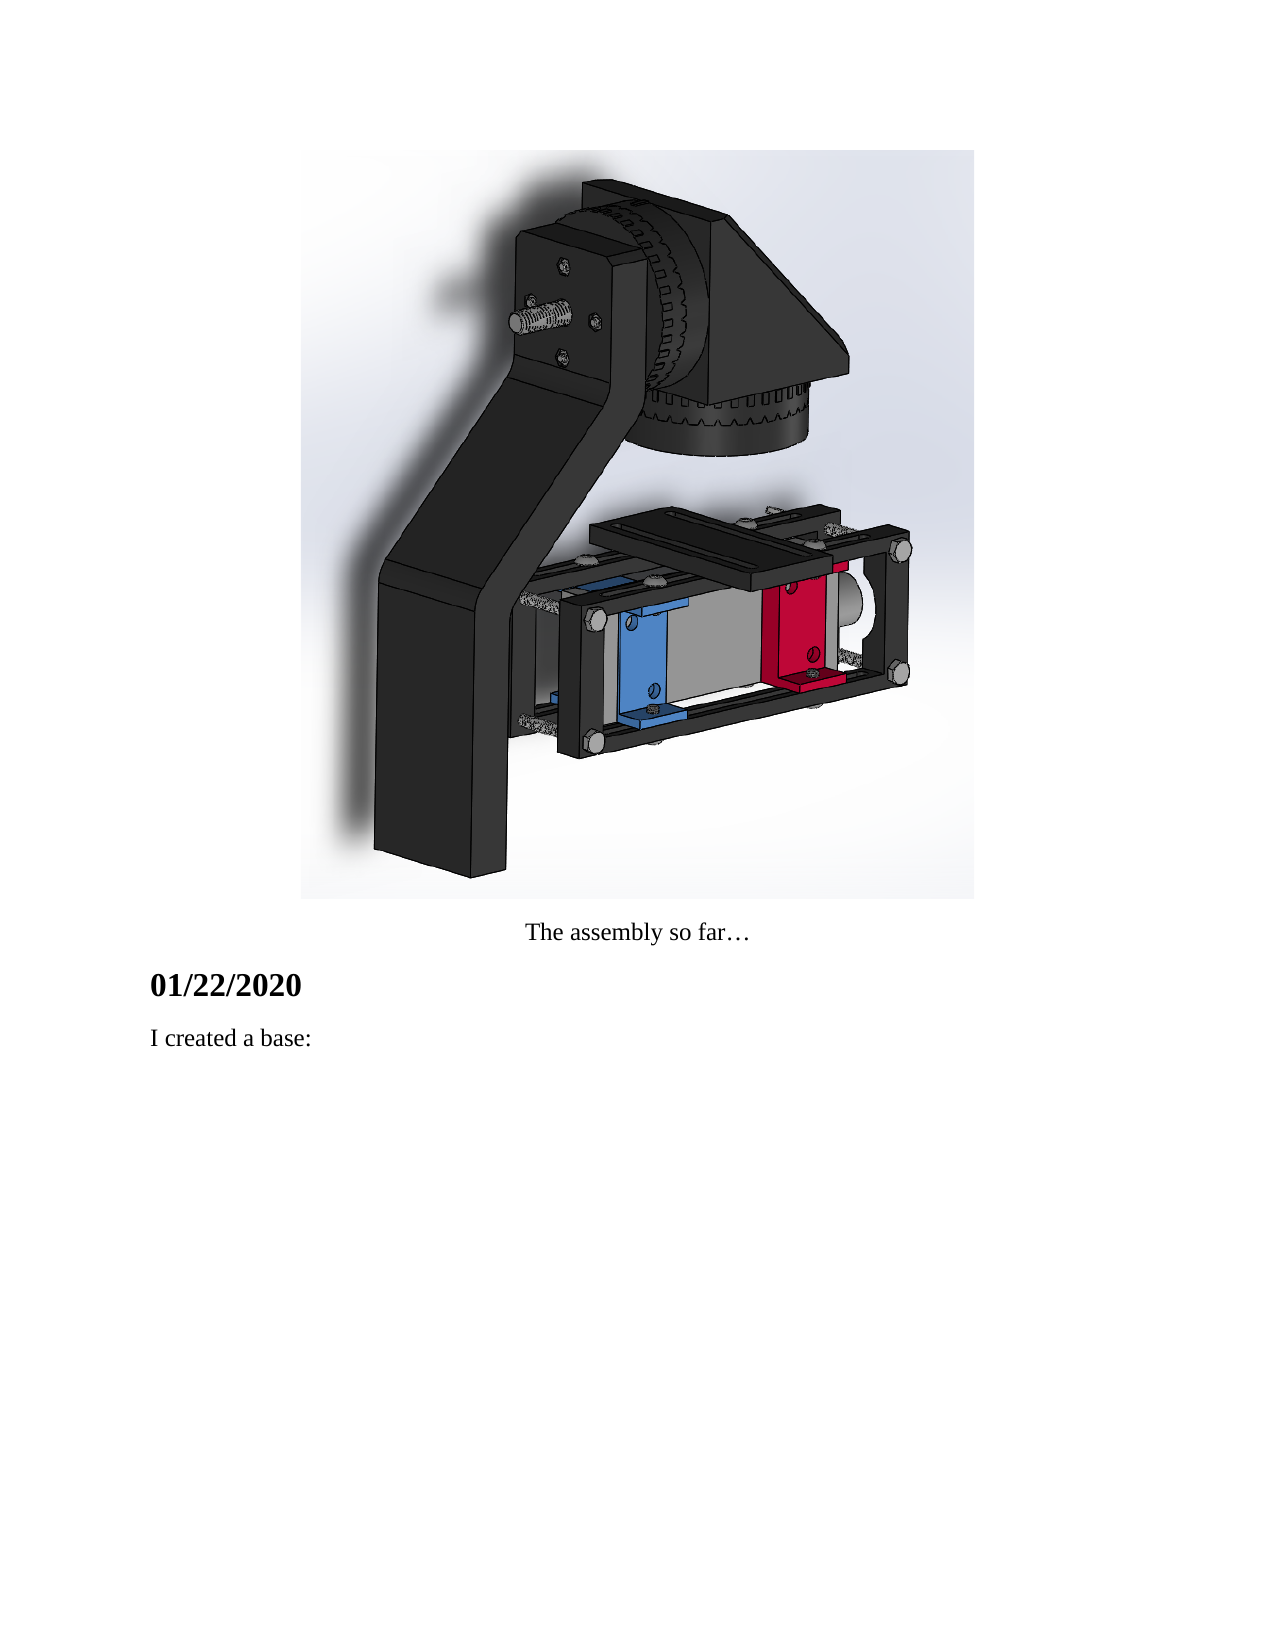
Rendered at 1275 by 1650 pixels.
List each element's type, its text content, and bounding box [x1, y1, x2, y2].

subtitle 01/22/2020 [150, 965, 1125, 1003]
text The assembly so far… [150, 917, 1125, 946]
text I created a base: [150, 1023, 1125, 1052]
picture [300, 150, 975, 899]
